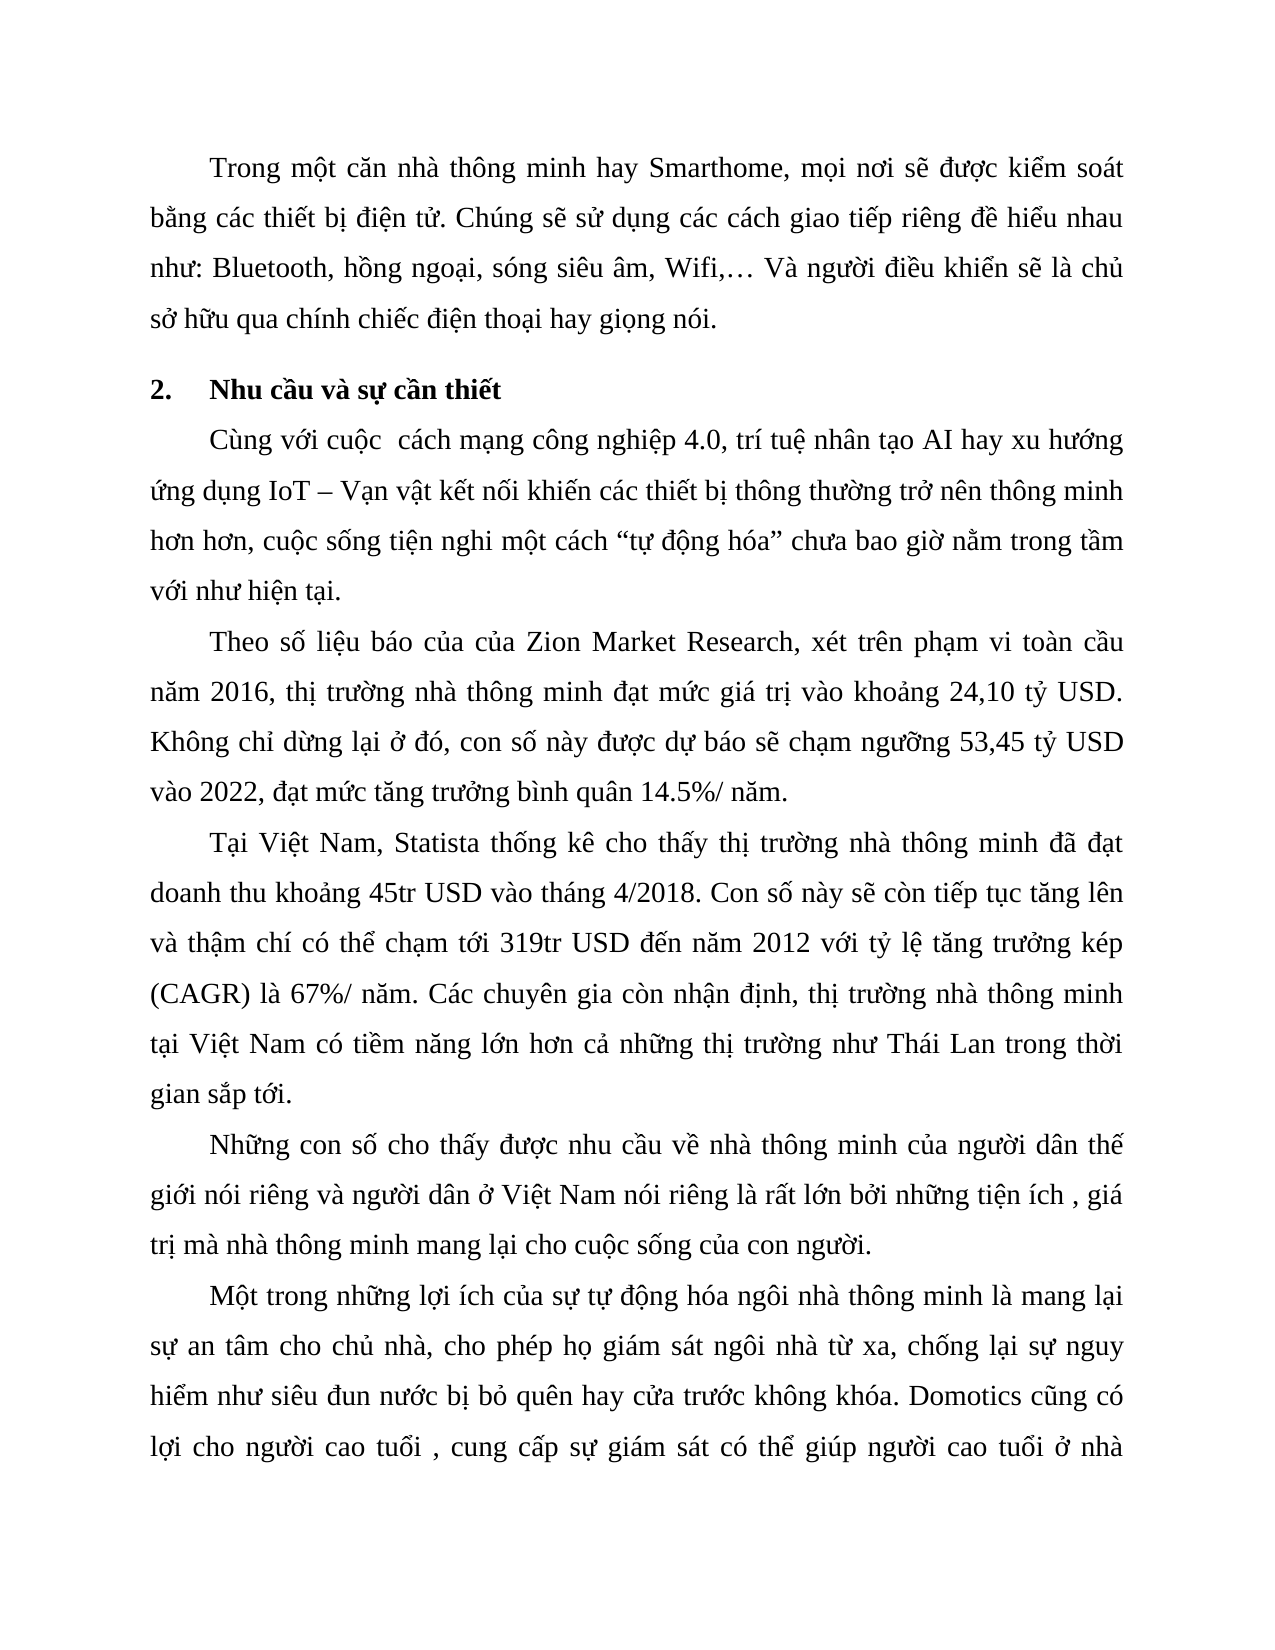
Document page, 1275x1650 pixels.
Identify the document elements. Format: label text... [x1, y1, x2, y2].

text Cùng với cuộc cách mạng công nghiệp 4.0, trí tuệ nhân tạo AI hay xu hướng ứng dụng IoT – Vạn vật kết nối khiến các thiết bị thông thường trở nên thông minh hơn hơn, cuộc sống tiện nghi một cách “tự động hóa” chưa bao giờ nằm trong tầm với như hiện tại. [150, 422, 1125, 607]
text Tại Việt Nam, Statista thống kê cho thấy thị trường nhà thông minh đã đạt doanh thu khoảng 45tr USD vào tháng 4/2018. Con số này sẽ còn tiếp tục tăng lên và thậm chí có thể chạm tới 319tr USD đến năm 2012 với tỷ lệ tăng trưởng kép (CAGR) là 67%/ năm. Các chuyên gia còn nhận định, thị trường nhà thông minh tại Việt Nam có tiềm năng lớn hơn cả những thị trường như Thái Lan trong thời gian sắp tới. [150, 825, 1125, 1110]
text Trong một căn nhà thông minh hay Smarthome, mọi nơi sẽ được kiểm soát bằng các thiết bị điện tử. Chúng sẽ sử dụng các cách giao tiếp riêng đề hiểu nhau như: Bluetooth, hồng ngoại, sóng siêu âm, Wifi,… Và người điều khiển sẽ là chủ sở hữu qua chính chiếc điện thoại hay giọng nói. [150, 150, 1125, 334]
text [150, 1278, 1125, 1462]
list Nhu cầu và sự cần thiết [150, 372, 1125, 406]
text Những con số cho thấy được nhu cầu về nhà thông minh của người dân thế giới nói riêng và người dân ở Việt Nam nói riêng là rất lớn bởi những tiện ích , giá trị mà nhà thông minh mang lại cho cuộc sống của con người. [150, 1127, 1125, 1261]
text Theo số liệu báo của của Zion Market Research, xét trên phạm vi toàn cầu năm 2016, thị trường nhà thông minh đạt mức giá trị vào khoảng 24,10 tỷ USD. Không chỉ dừng lại ở đó, con số này được dự báo sẽ chạm ngưỡng 53,45 tỷ USD vào 2022, đạt mức tăng trưởng bình quân 14.5%/ năm. [150, 624, 1125, 808]
